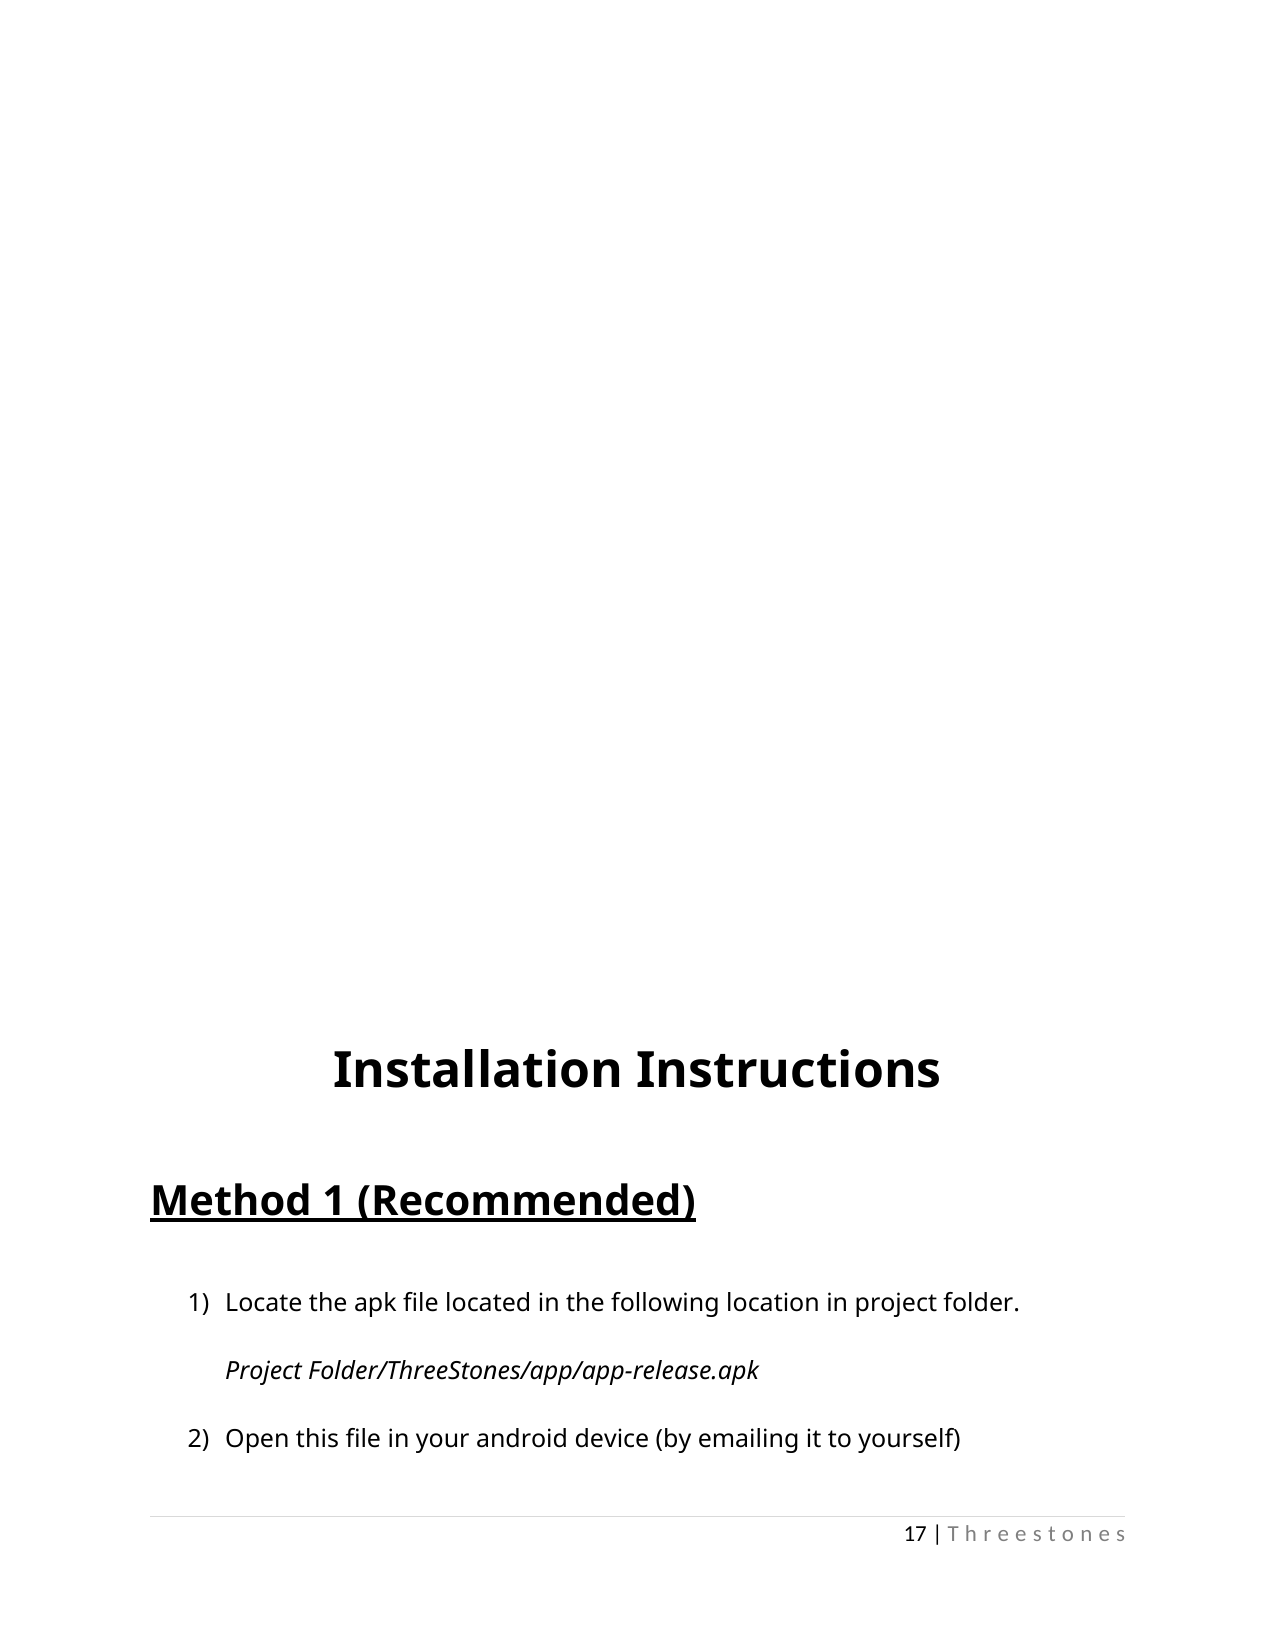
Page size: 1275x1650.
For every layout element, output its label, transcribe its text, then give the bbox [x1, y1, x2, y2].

text Method 1 (Recommended) [150, 1171, 1125, 1227]
list Open this file in your android device (by emailing it to yourself) [187, 1420, 1125, 1454]
text Installation Instructions [150, 1034, 1125, 1102]
list Locate the apk file located in the following location in project folder. [187, 1284, 1125, 1318]
text Project Folder/ThreeStones/app/app-release.apk [225, 1352, 1125, 1386]
